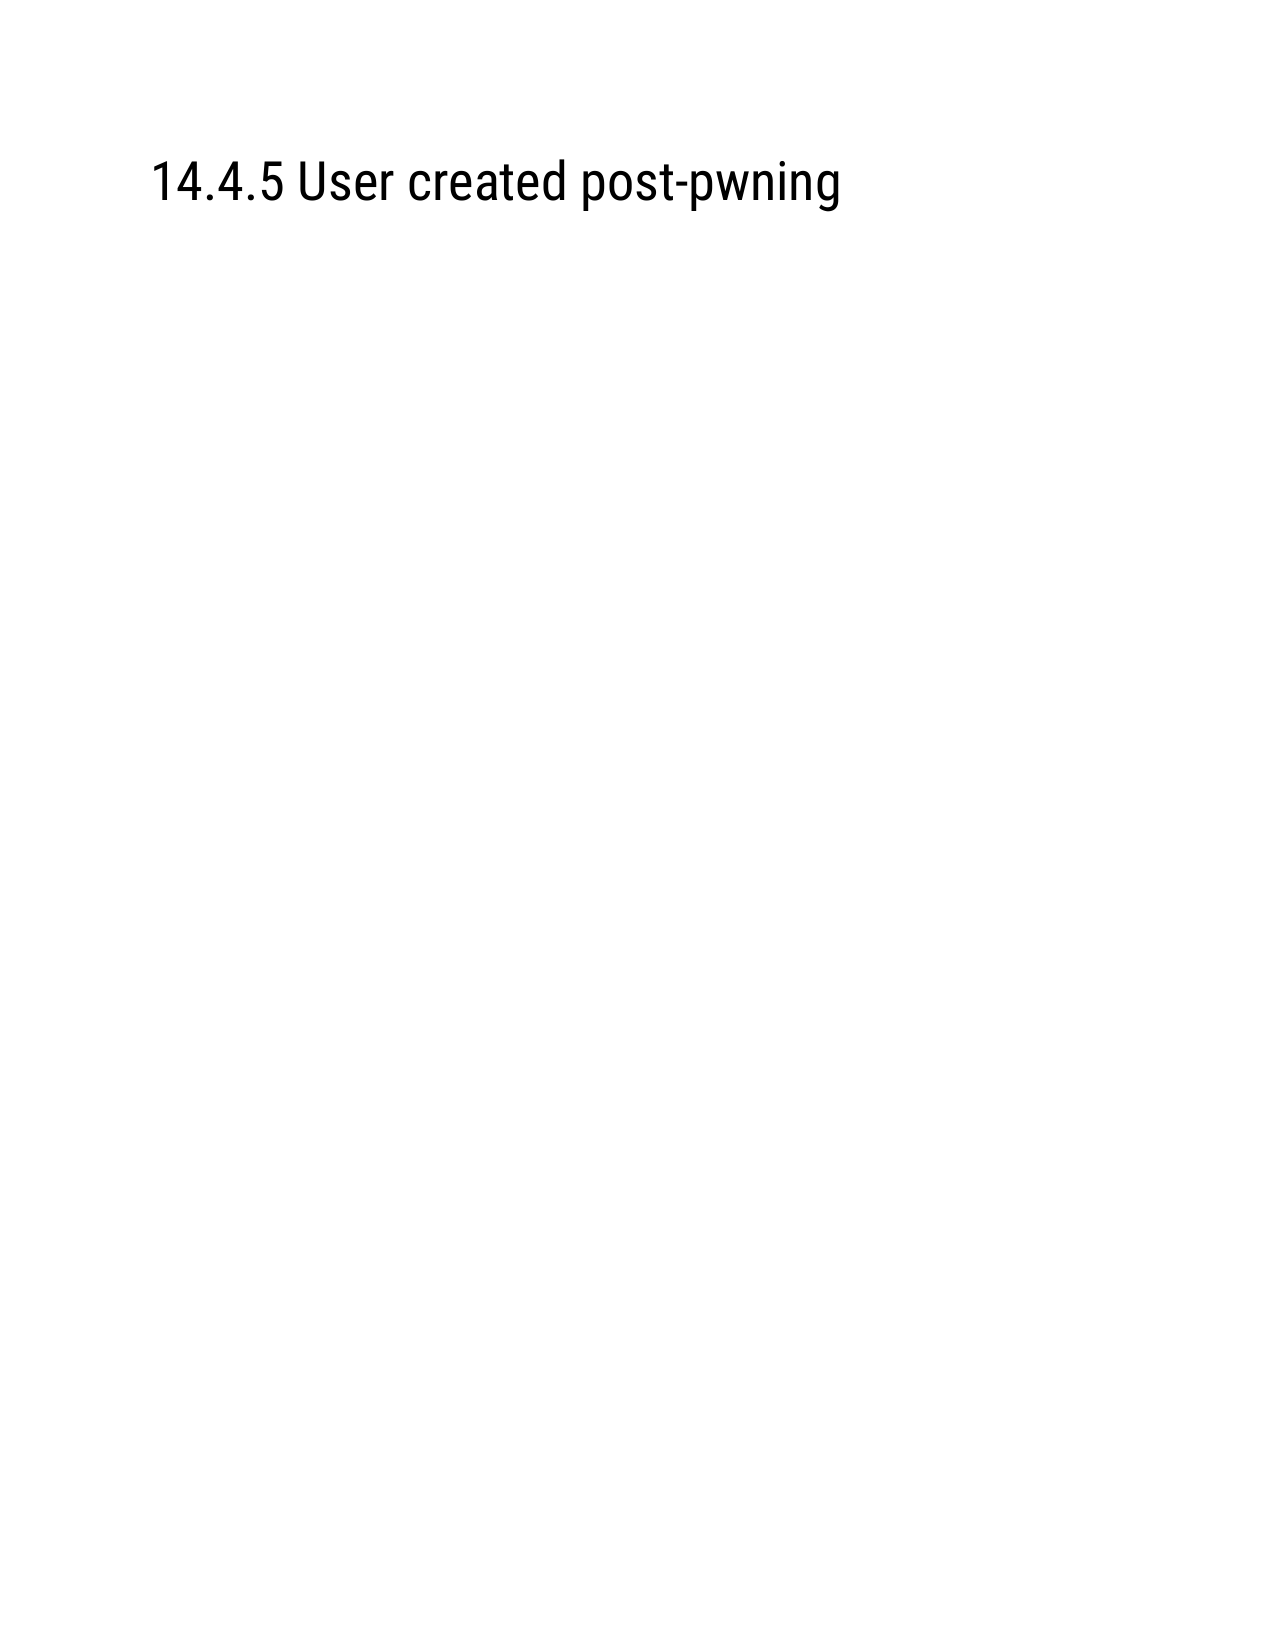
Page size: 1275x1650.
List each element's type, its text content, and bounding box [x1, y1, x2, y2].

title 14.4.5 User created post-pwning [150, 150, 1125, 213]
